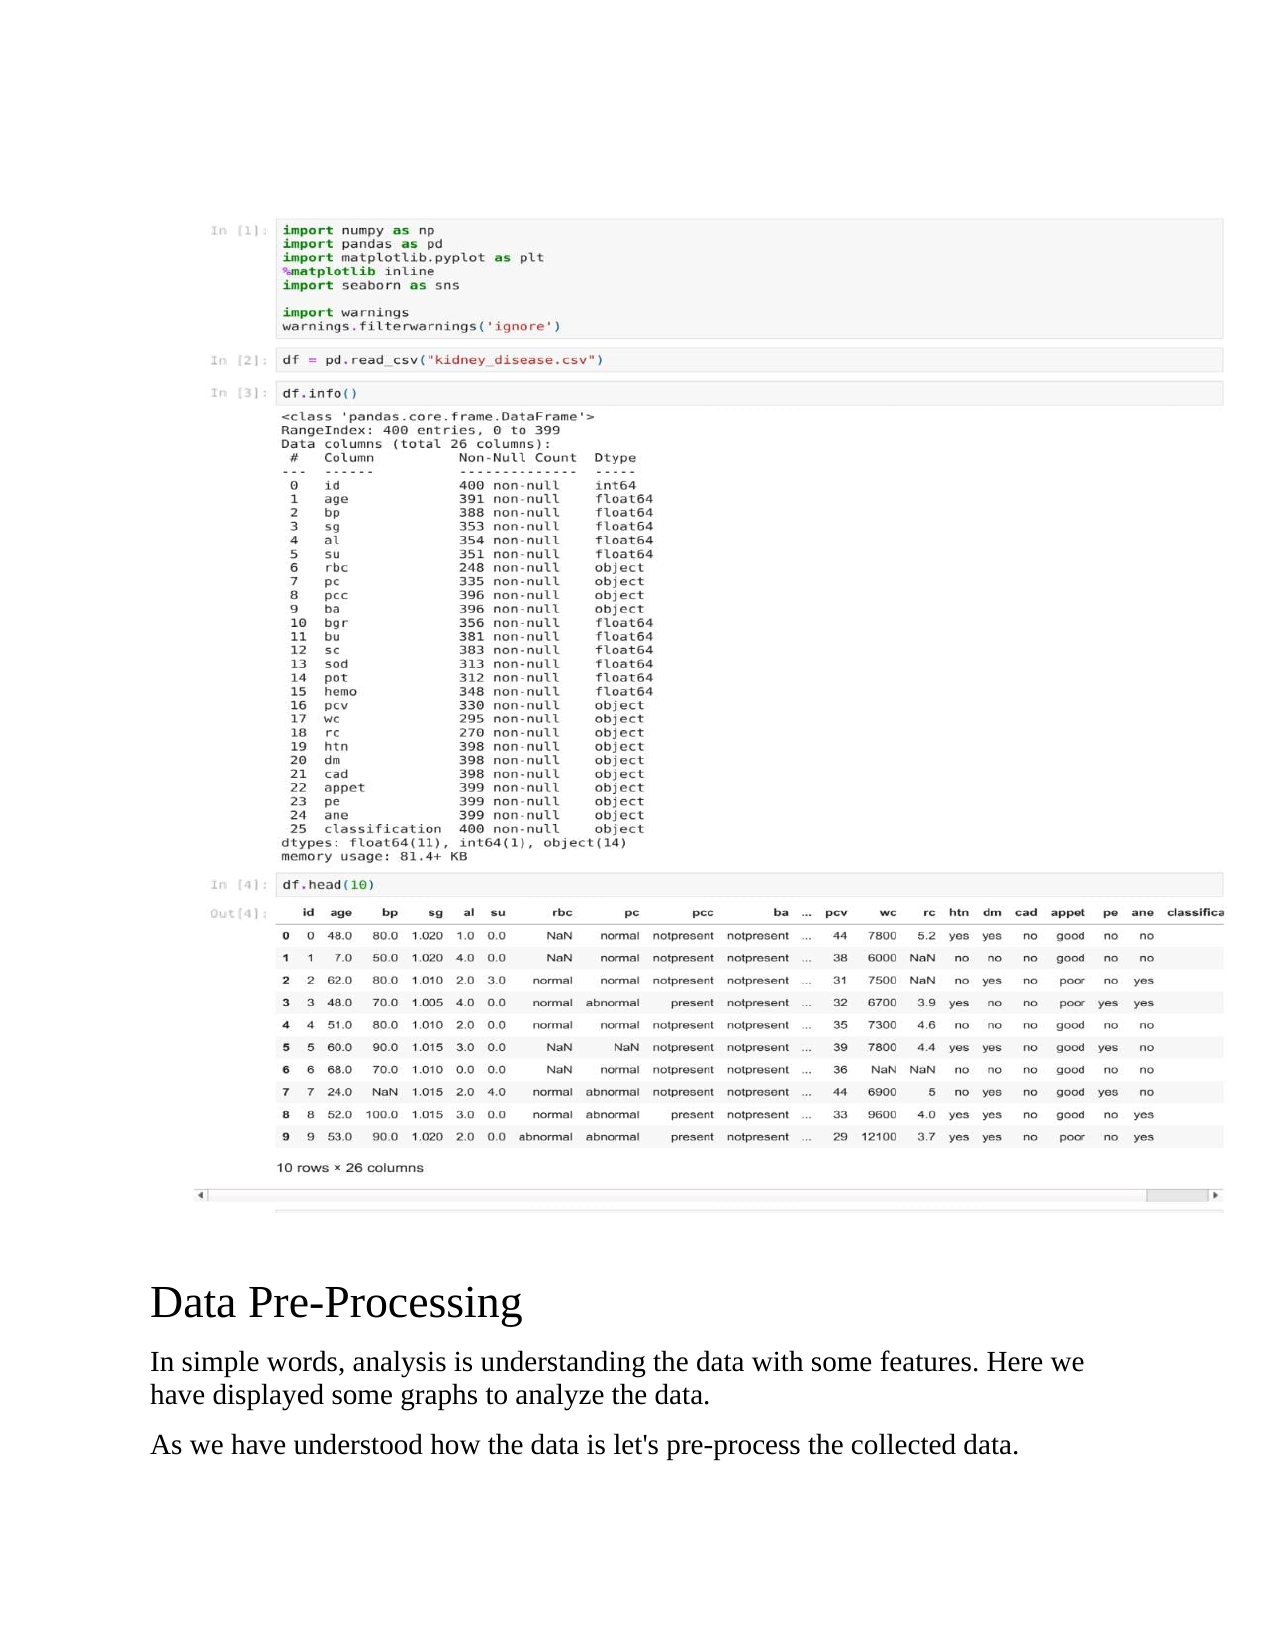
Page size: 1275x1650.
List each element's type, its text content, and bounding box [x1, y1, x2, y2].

text In simple words, analysis is understanding the data with some features. Here we have displayed some graphs to analyze the data. [150, 1344, 1125, 1411]
text Data Pre-Processing [150, 1274, 1125, 1327]
text As we have understood how the data is let's pre-process the collected data. [150, 1427, 1125, 1461]
picture [150, 209, 1268, 1213]
